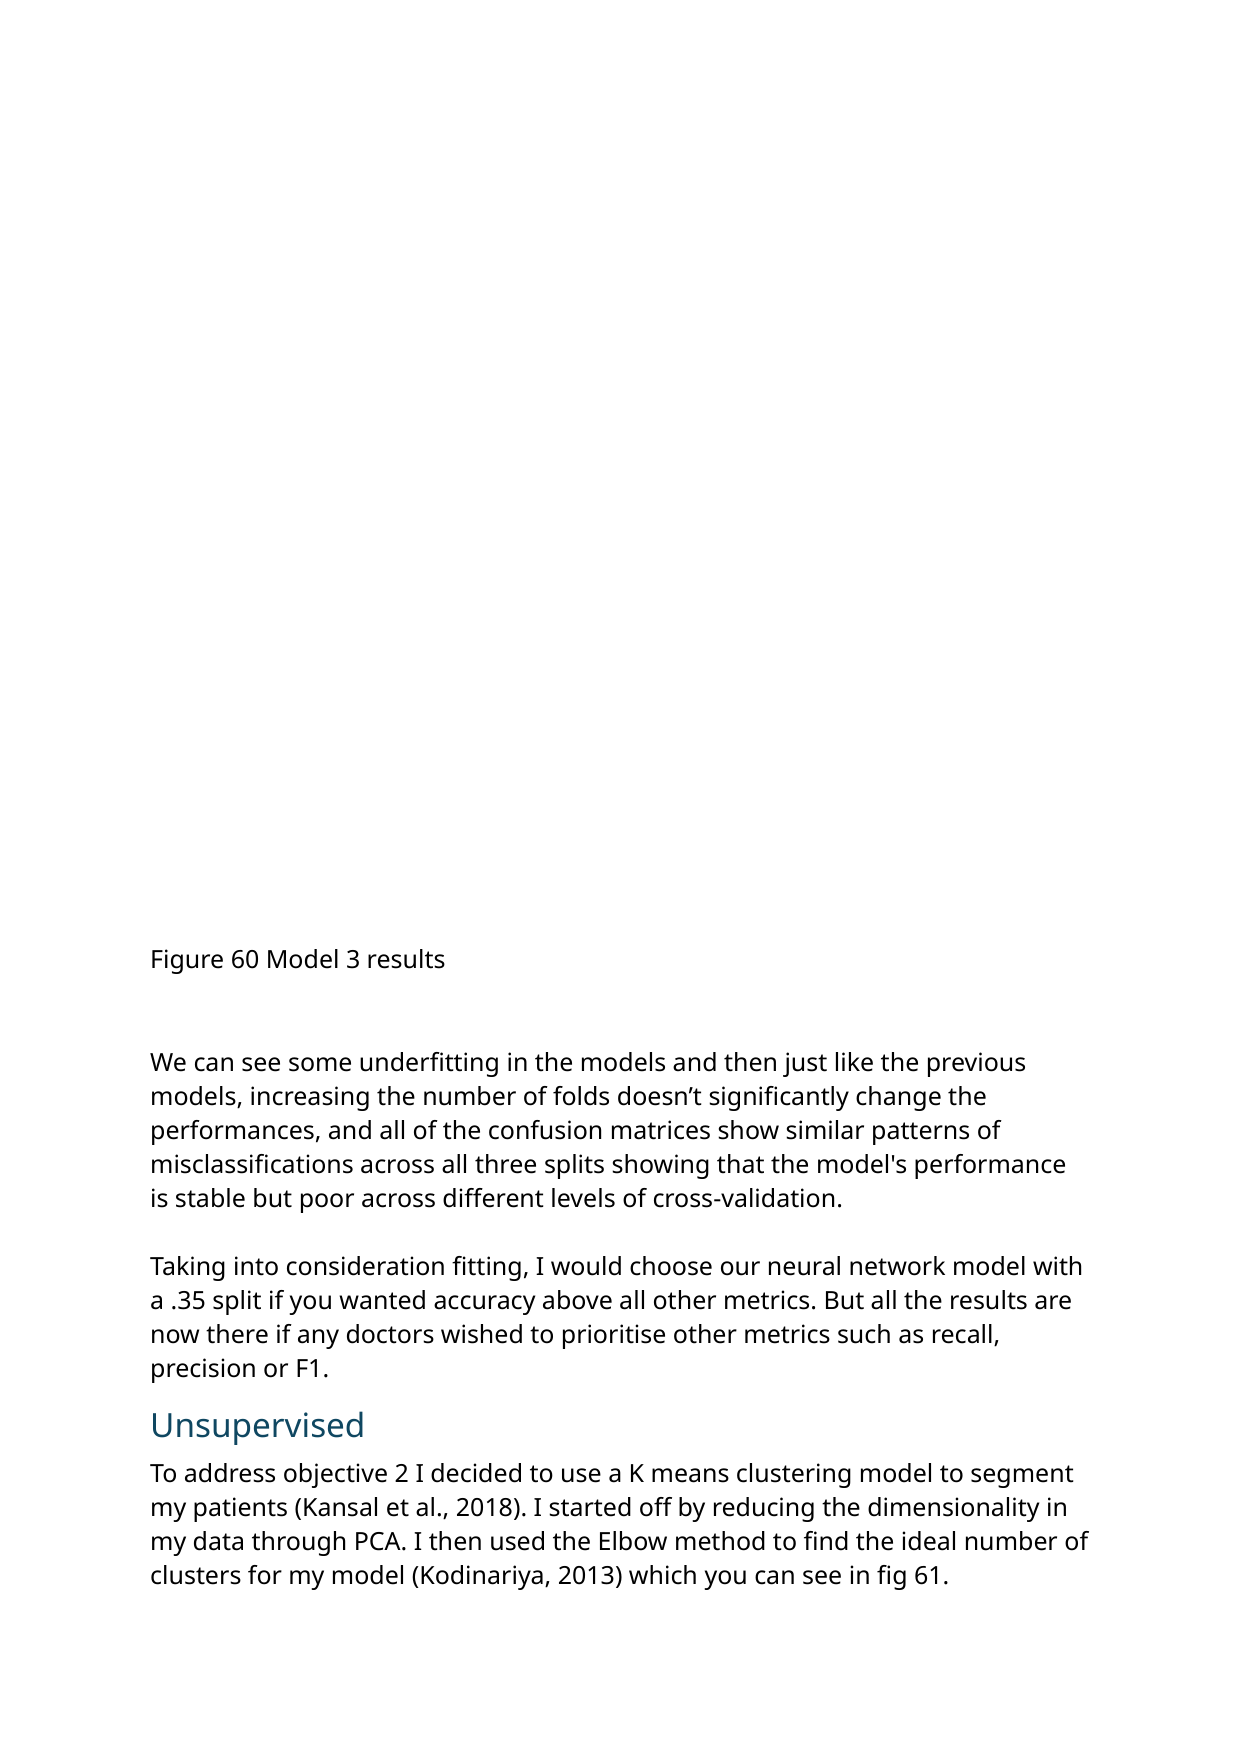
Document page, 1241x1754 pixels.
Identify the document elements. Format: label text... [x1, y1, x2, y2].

text To address objective 2 I decided to use a K means clustering model to segment my patients (Kansal et al., 2018). I started off by reducing the dimensionality in my data through PCA. I then used the Elbow method to find the ideal number of clusters for my model (Kodinariya, 2013) which you can see in fig 61. [150, 1455, 1090, 1592]
text Taking into consideration fitting, I would choose our neural network model with a .35 split if you wanted accuracy above all other metrics. But all the results are now there if any doctors wished to prioritise other metrics such as recall, precision or F1. [150, 1249, 1090, 1385]
text Figure 60 Model 3 results [150, 942, 1090, 976]
text We can see some underfitting in the models and then just like the previous models, increasing the number of folds doesn’t significantly change the performances, and all of the confusion matrices show similar patterns of misclassifications across all three splits showing that the model's performance is stable but poor across different levels of cross-validation. [150, 1044, 1090, 1215]
subtitle Unsupervised [150, 1402, 1090, 1447]
